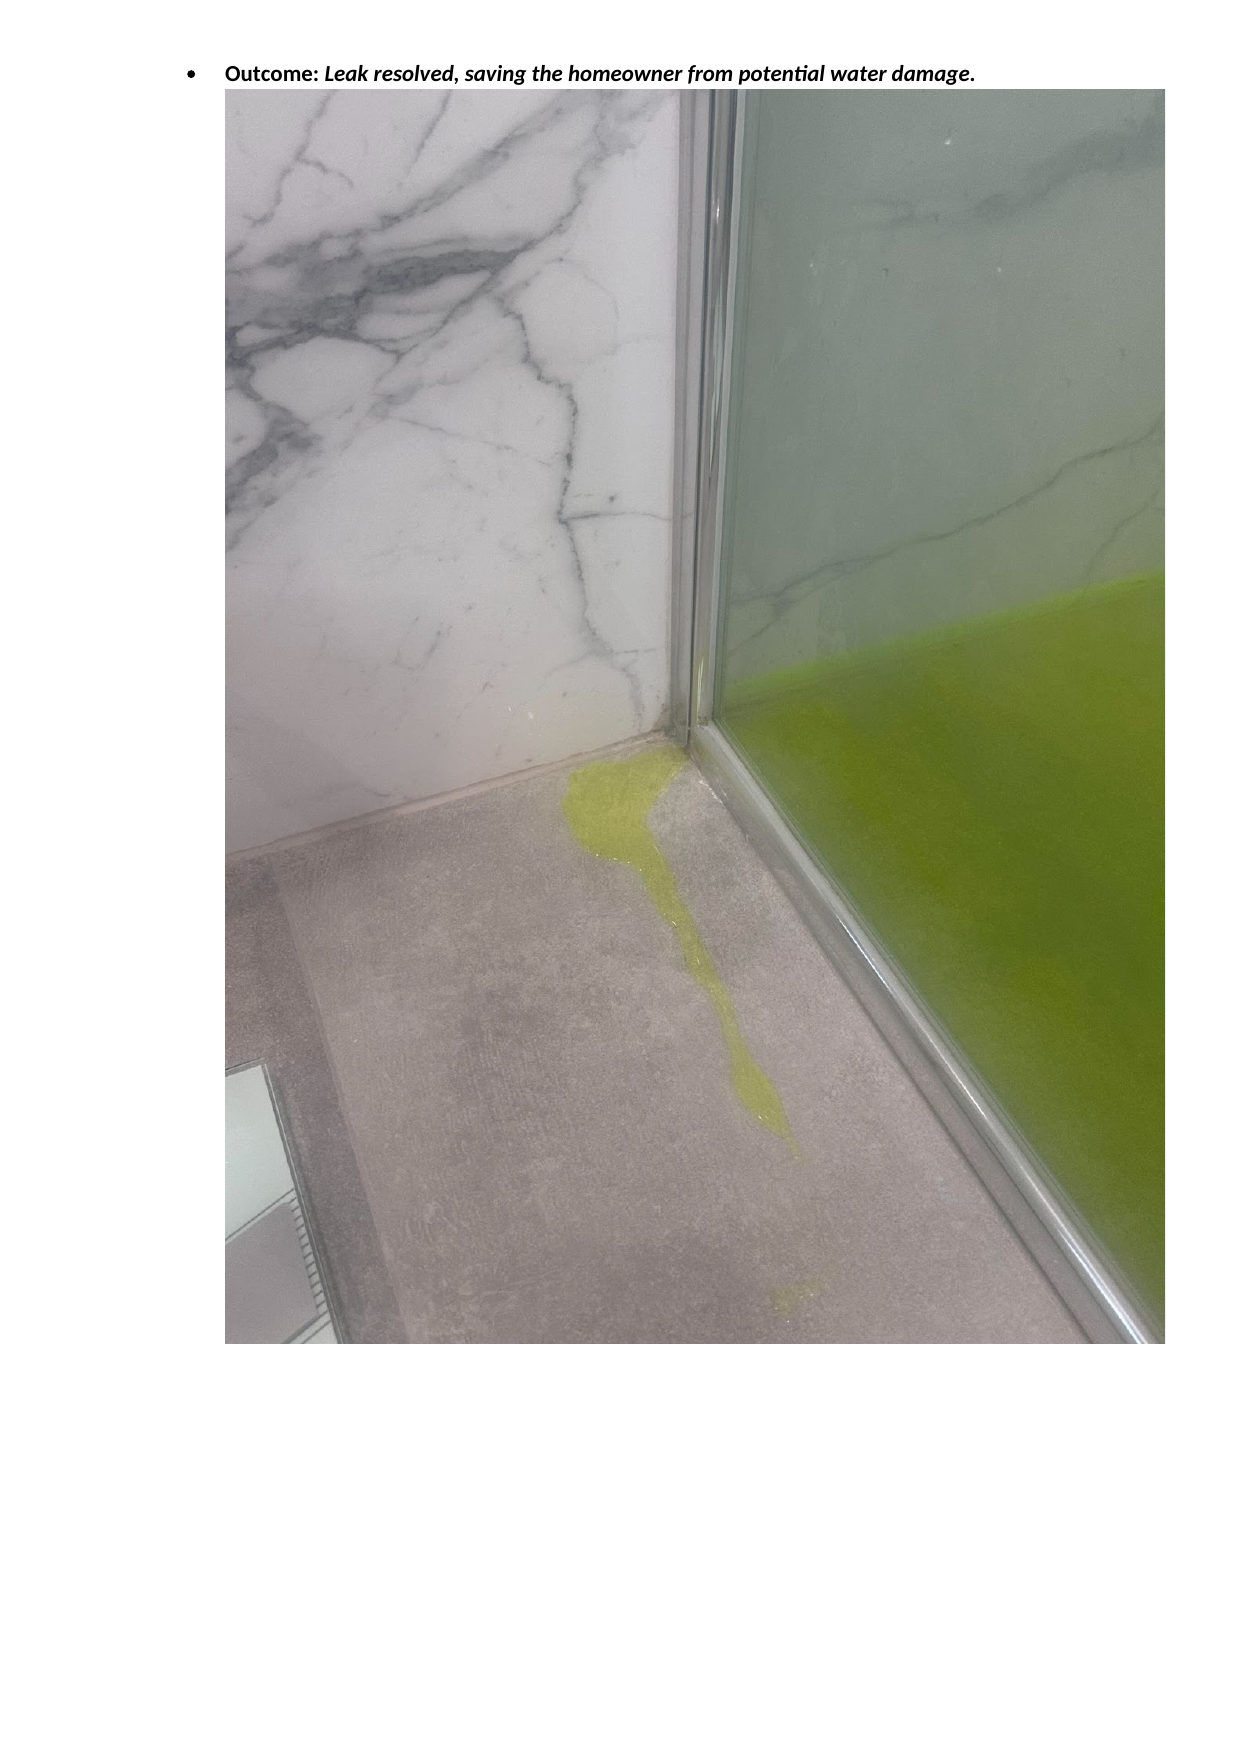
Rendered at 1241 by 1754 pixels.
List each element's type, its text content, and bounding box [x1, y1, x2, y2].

picture [225, 89, 1166, 1344]
